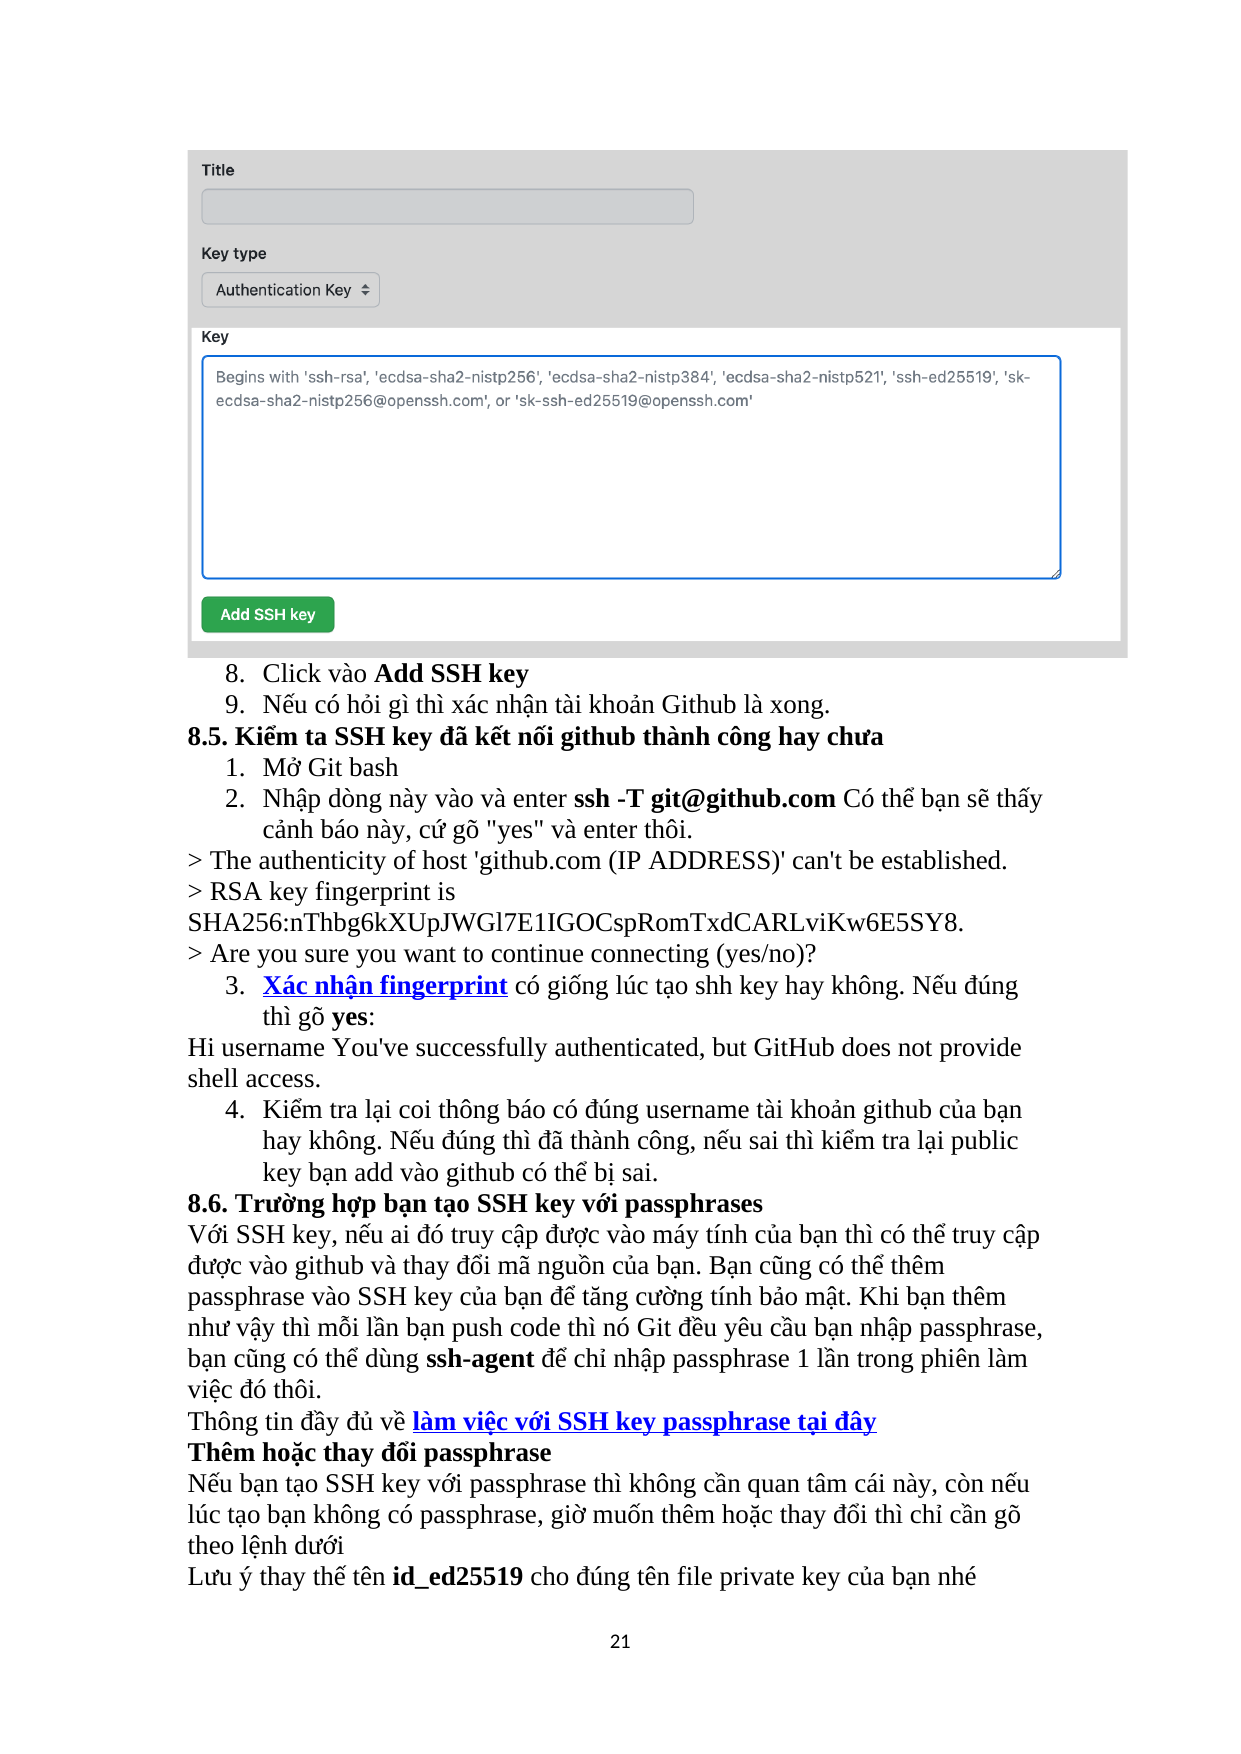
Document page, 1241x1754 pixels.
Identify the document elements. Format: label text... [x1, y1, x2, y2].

text Thêm hoặc thay đổi passphrase [187, 1436, 1053, 1467]
list Xác nhận fingerprint có giống lúc tạo shh key hay không. Nếu đúng thì gõ yes: [225, 969, 1053, 1031]
text Lưu ý thay thế tên id_ed25519 cho đúng tên file private key của bạn nhé [187, 1561, 1053, 1592]
text Thông tin đầy đủ về làm việc với SSH key passphrase tại đây [187, 1405, 1053, 1436]
list Mở Git bash [225, 751, 1053, 782]
list Kiểm tra lại coi thông báo có đúng username tài khoản github của bạn hay không. Nếu đúng thì đã thành công, nếu sai thì kiểm tra lại public key bạn add vào github có thể bị sai. [225, 1093, 1053, 1187]
text Với SSH key, nếu ai đó truy cập được vào máy tính của bạn thì có thể truy cập được vào github và thay đổi mã nguồn của bạn. Bạn cũng có thể thêm passphrase vào SSH key của bạn để tăng cường tính bảo mật. Khi bạn thêm như vậy thì mỗi lần bạn push code thì nó Git đều yêu cầu bạn nhập passphrase, bạn cũng có thể dùng ssh-agent để chỉ nhập passphrase 1 lần trong phiên làm việc đó thôi. [187, 1218, 1053, 1405]
text Nếu bạn tạo SSH key với passphrase thì không cần quan tâm cái này, còn nếu lúc tạo bạn không có passphrase, giờ muốn thêm hoặc thay đổi thì chỉ cần gõ theo lệnh dưới [187, 1467, 1053, 1561]
text 8.6. Trường hợp bạn tạo SSH key với passphrases [187, 1187, 1053, 1218]
list Nhập dòng này vào và enter ssh -T git@github.com Có thể bạn sẽ thấy cảnh báo này, cứ gõ "yes" và enter thôi. [225, 782, 1053, 844]
picture [187, 150, 1128, 658]
text > The authenticity of host 'github.com (IP ADDRESS)' can't be established. [187, 844, 1053, 875]
list Click vào Add SSH key [225, 658, 1053, 688]
text > Are you sure you want to continue connecting (yes/no)? [187, 938, 1053, 969]
text Hi username You've successfully authenticated, but GitHub does not provide shell access. [187, 1031, 1053, 1093]
text 8.5. Kiểm ta SSH key đã kết nối github thành công hay chưa [187, 719, 1053, 751]
text > RSA key fingerprint is SHA256:nThbg6kXUpJWGl7E1IGOCspRomTxdCARLviKw6E5SY8. [187, 875, 1053, 938]
list Nếu có hỏi gì thì xác nhận tài khoản Github là xong. [225, 688, 1053, 719]
